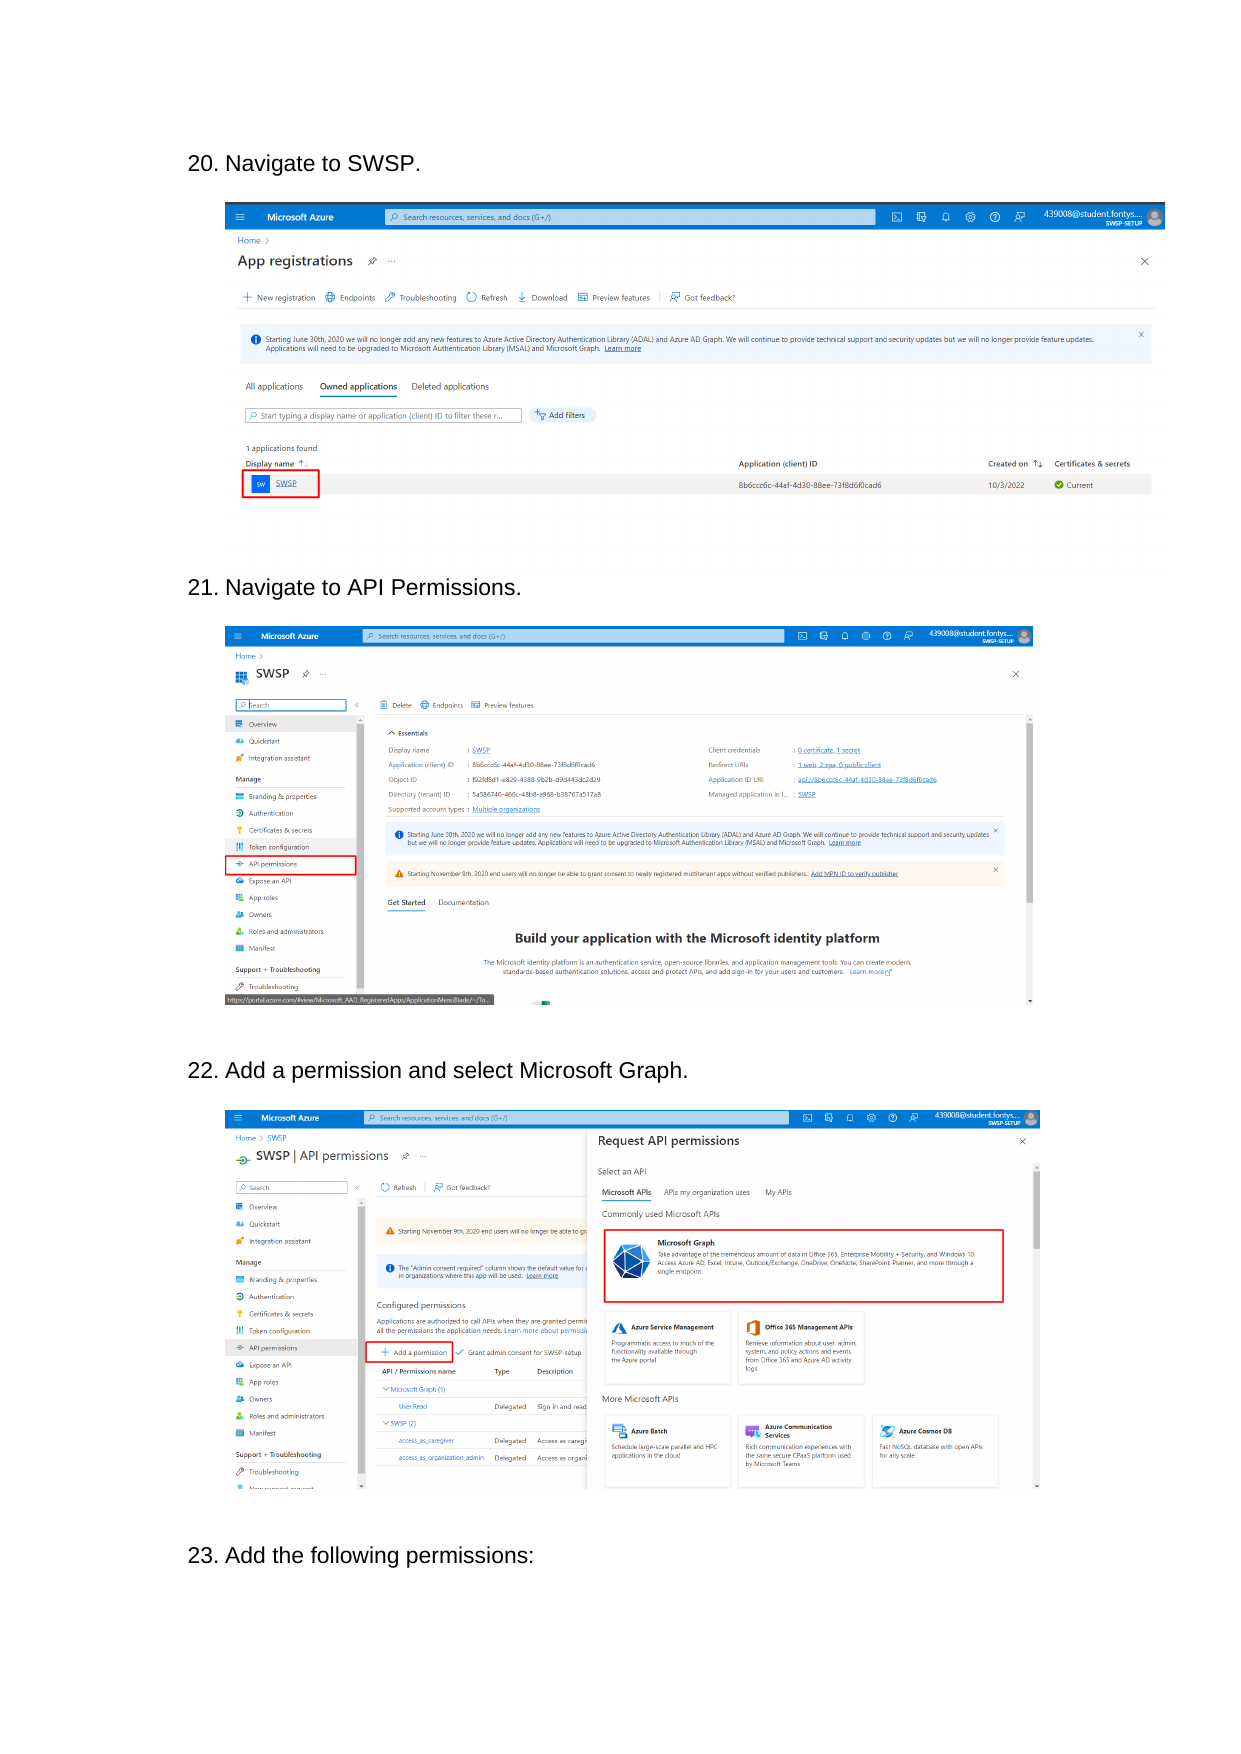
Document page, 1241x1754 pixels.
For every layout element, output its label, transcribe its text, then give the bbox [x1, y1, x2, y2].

list Add the following permissions: [187, 1542, 1090, 1594]
picture [225, 202, 1166, 574]
picture [225, 626, 1033, 1005]
picture [225, 1110, 1040, 1489]
